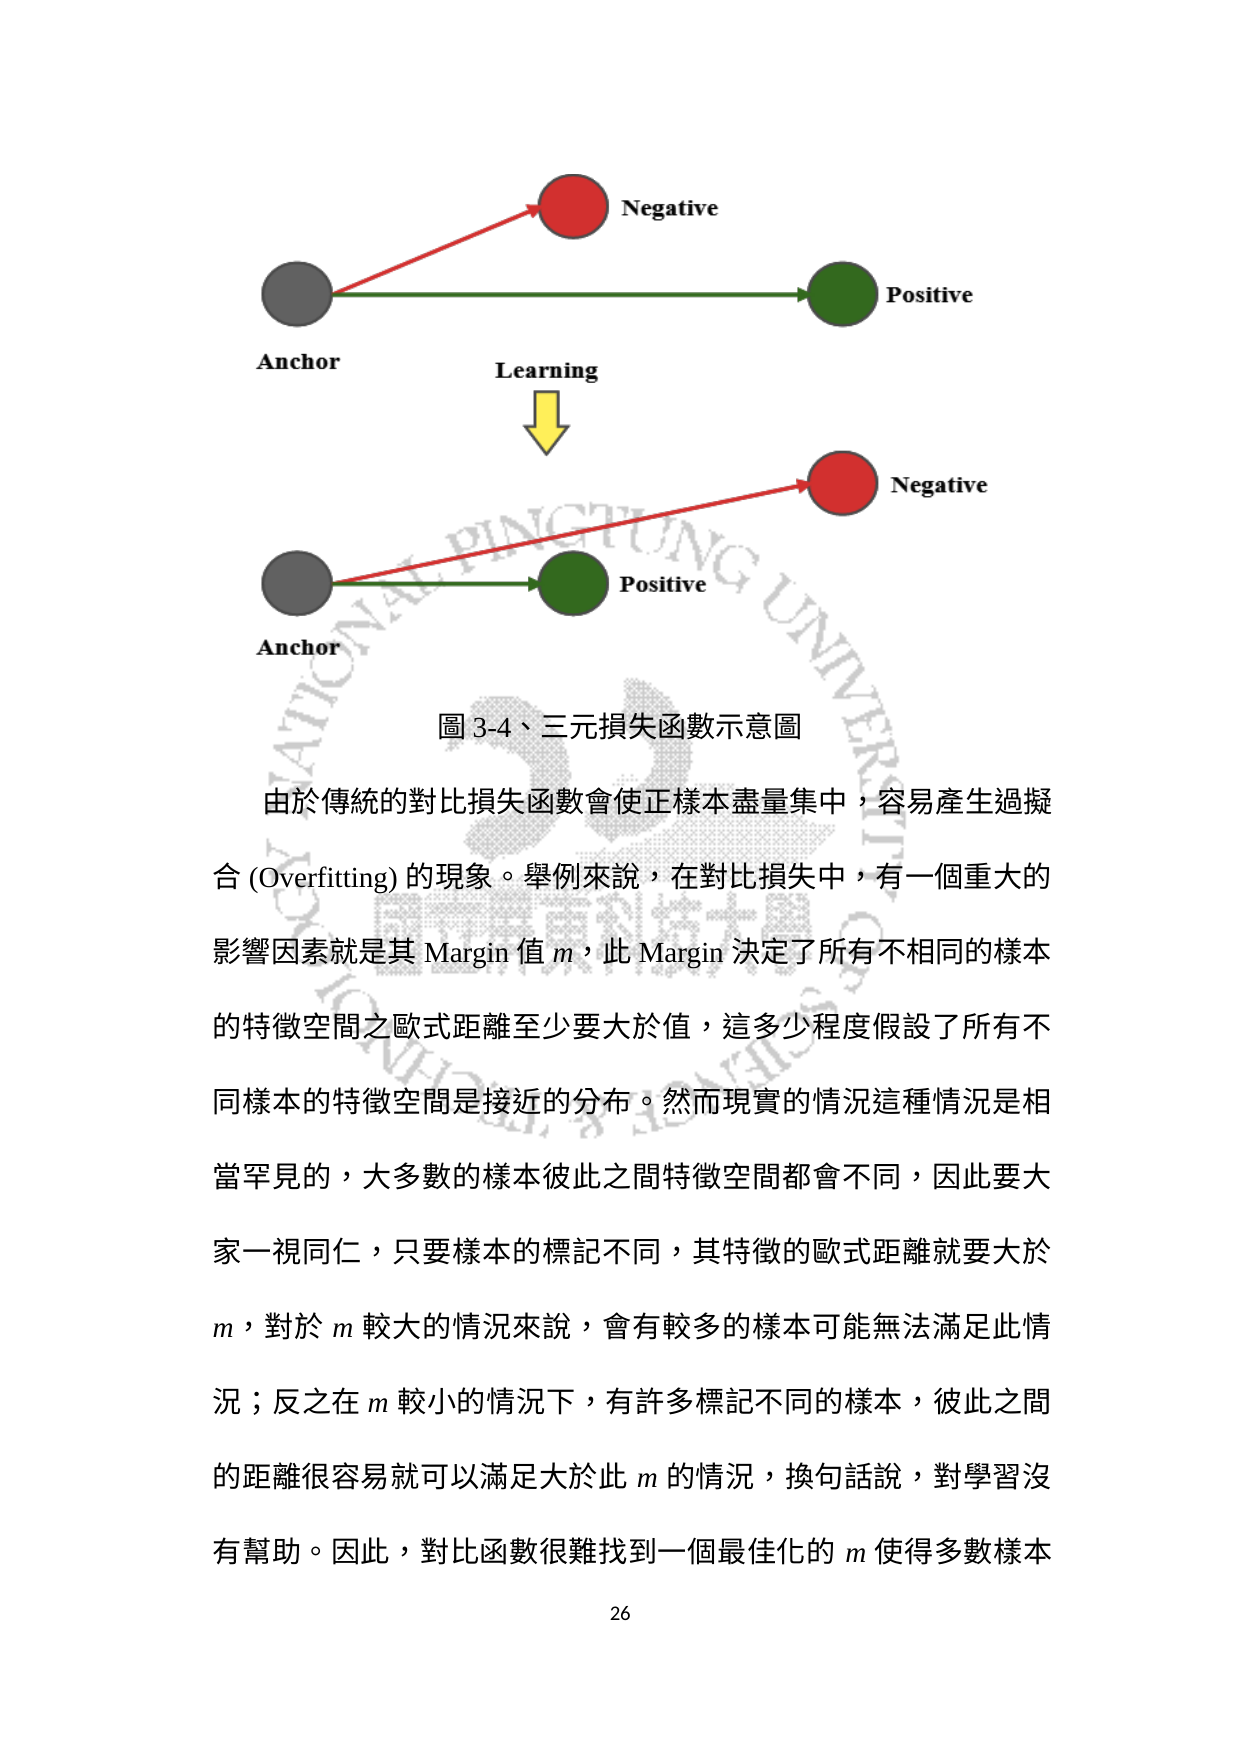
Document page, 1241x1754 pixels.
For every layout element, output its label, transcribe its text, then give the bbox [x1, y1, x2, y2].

picture [187, 443, 1053, 1306]
table_cell 圖3-4、三元損失函數示意圖 [188, 688, 1052, 762]
picture [203, 174, 1037, 675]
table_header [188, 163, 1052, 687]
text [212, 762, 1053, 1587]
